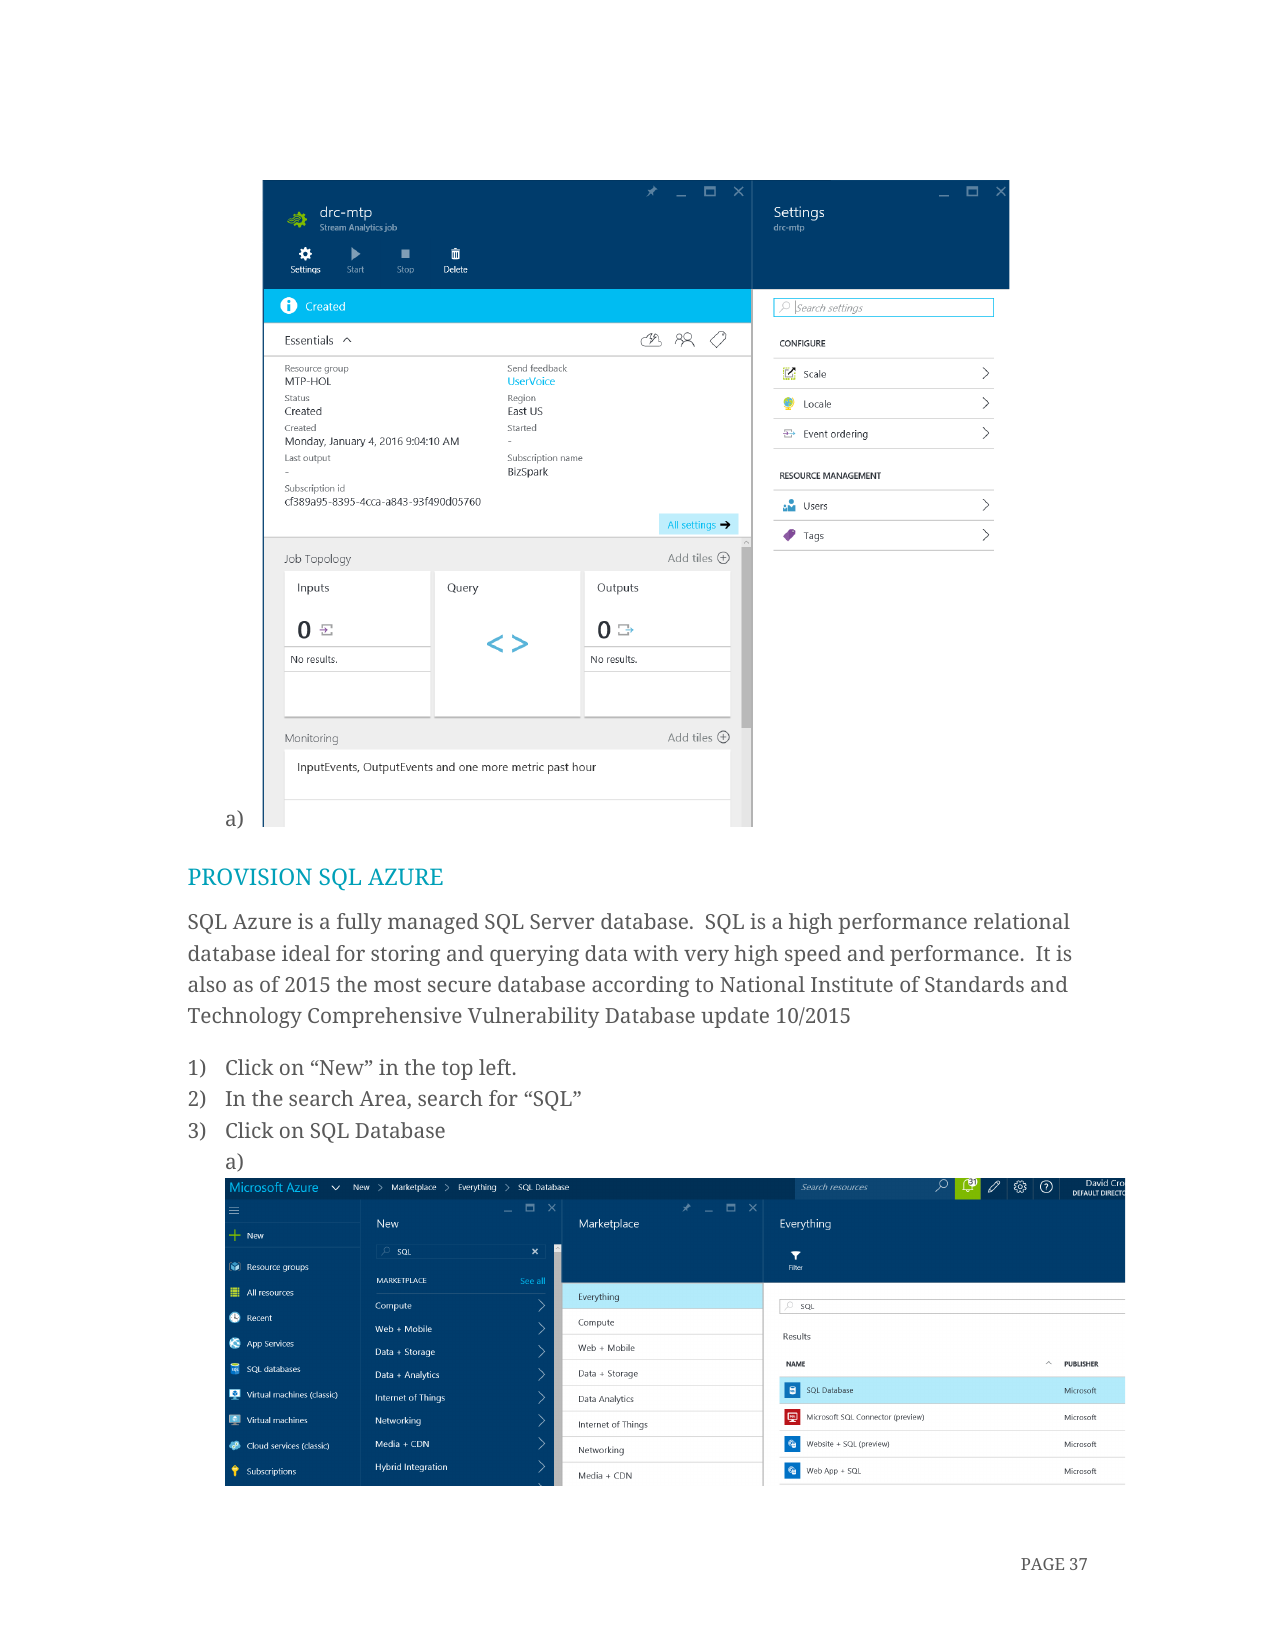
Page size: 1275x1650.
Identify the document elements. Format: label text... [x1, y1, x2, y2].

list Click on “New” in the top left. [187, 1053, 1087, 1082]
list Click on SQL Database [187, 1116, 1087, 1144]
list In the search Area, search for “SQL” [187, 1084, 1087, 1113]
subtitle Provision SQL Azure [187, 861, 1087, 892]
picture [225, 1178, 1125, 1486]
picture [262, 180, 1010, 827]
text SQL Azure is a fully managed SQL Server database. SQL is a high performance relational database ideal for storing and querying data with very high speed and performance. It is also as of 2015 the most secure database according to National Institute of Standards and Technology Comprehensive Vulnerability Database update 10/2015 [187, 907, 1087, 1029]
